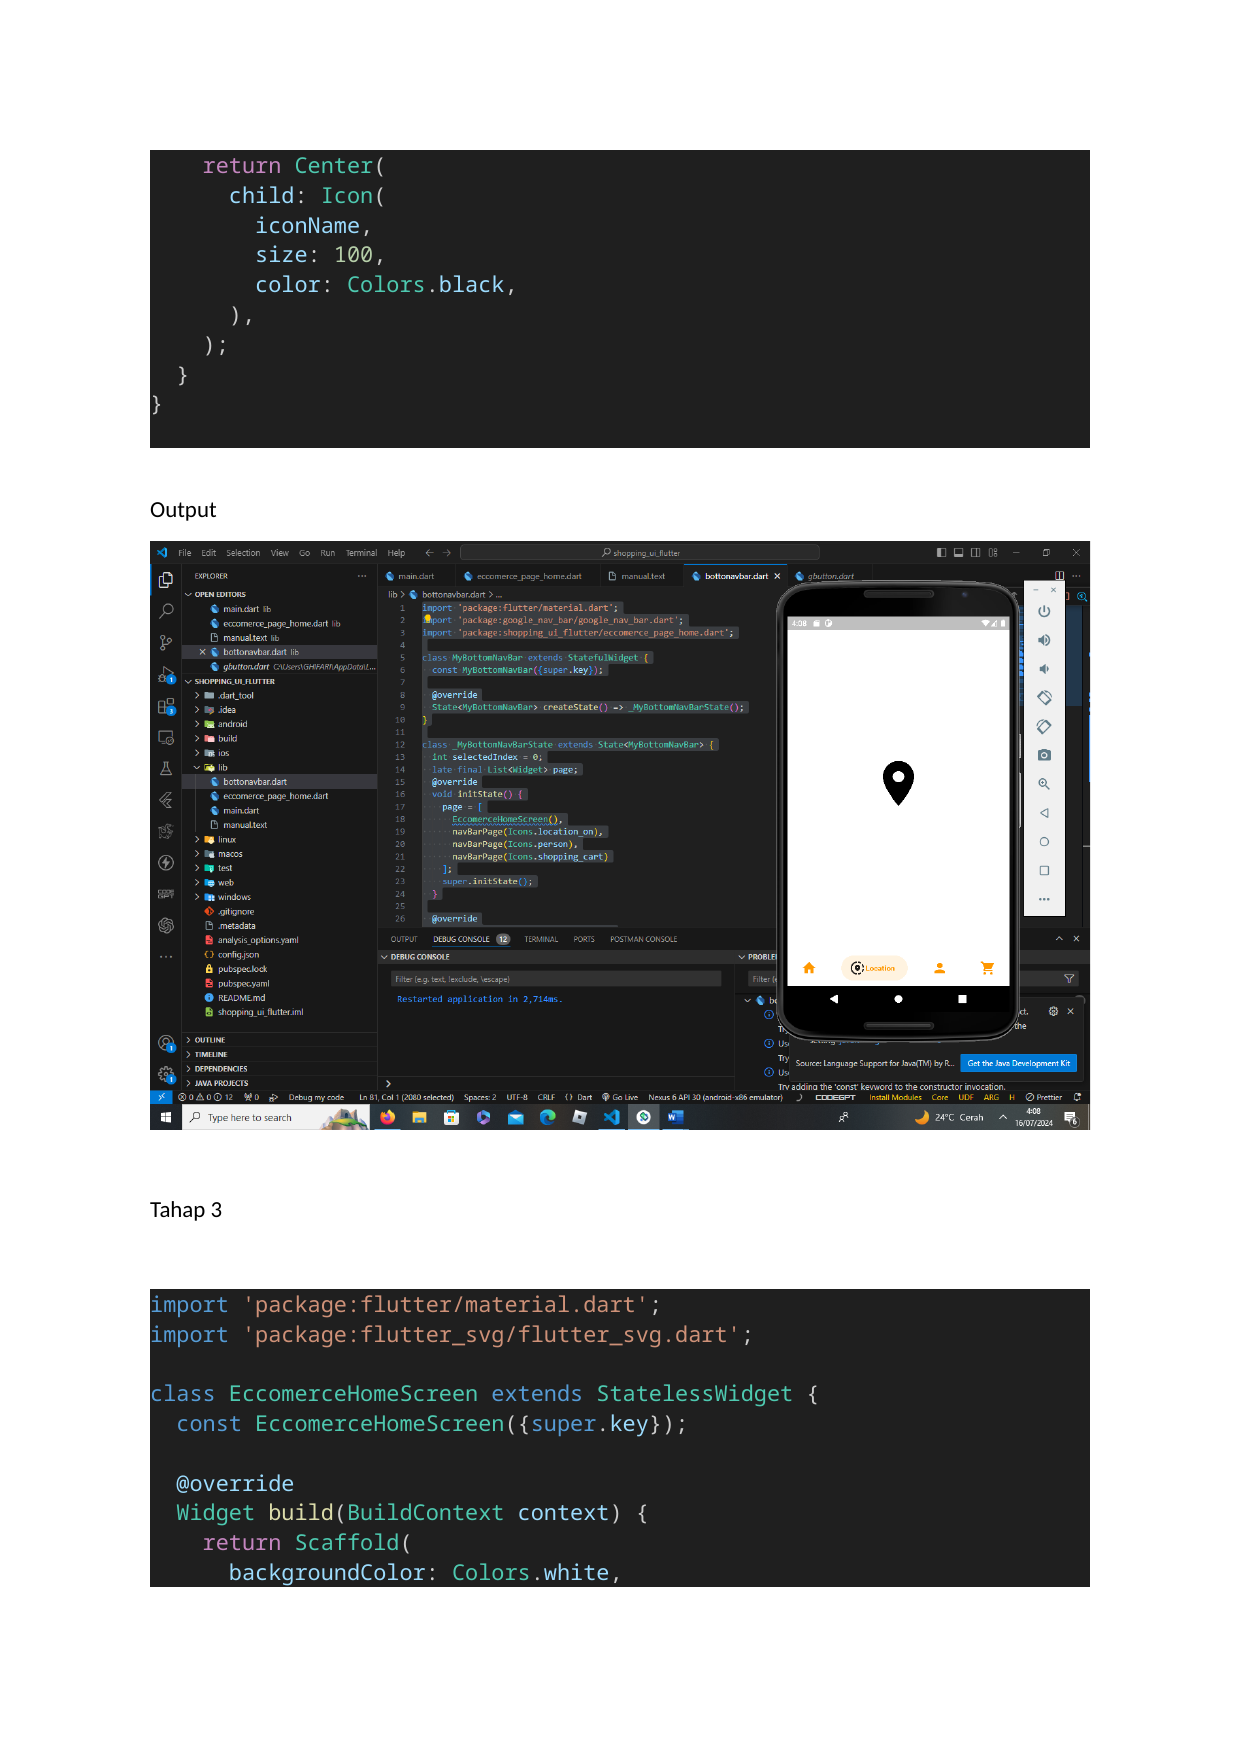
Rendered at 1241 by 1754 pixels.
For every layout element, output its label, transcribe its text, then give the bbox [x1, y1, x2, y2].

text size: 100, [150, 239, 1090, 269]
text return Center( [150, 150, 1090, 180]
text ); [150, 329, 1090, 358]
text import 'package:flutter/material.dart'; [150, 1289, 1090, 1318]
text color: Colors.black, [150, 269, 1090, 299]
text ), [150, 299, 1090, 329]
text iconName, [150, 209, 1090, 239]
text class EccomerceHomeScreen extends StatelessWidget { [150, 1378, 1090, 1408]
text } [150, 358, 1090, 388]
text Tahap 3 [150, 1195, 1090, 1223]
text Widget build(BuildContext context) { [150, 1497, 1090, 1527]
text @override [150, 1467, 1090, 1497]
text import 'package:flutter_svg/flutter_svg.dart'; [150, 1318, 1090, 1348]
picture [150, 541, 1091, 1130]
text Output [150, 495, 1090, 523]
text child: Icon( [150, 180, 1090, 209]
text return Scaffold( [150, 1527, 1090, 1557]
text backgroundColor: Colors.white, [150, 1557, 1090, 1587]
text const EccomerceHomeScreen({super.key}); [150, 1408, 1090, 1438]
text } [150, 388, 1090, 418]
